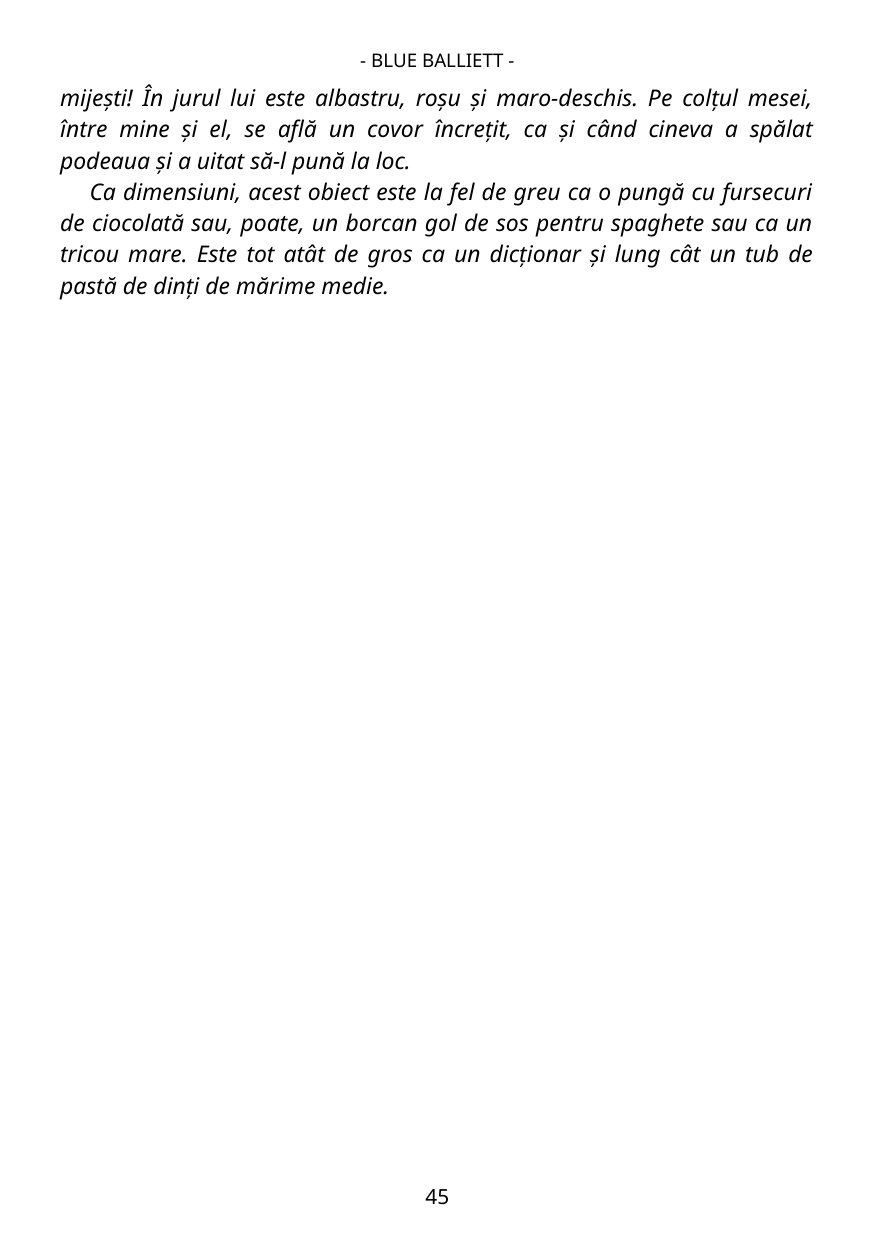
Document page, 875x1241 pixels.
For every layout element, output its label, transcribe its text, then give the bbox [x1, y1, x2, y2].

text Ca dimensiuni, acest obiect este la fel de greu ca o pungă cu fursecuri de ciocolată sau, poate, un borcan gol de sos pentru spaghete sau ca un tricou mare. Este tot atât de gros ca un dicţionar şi lung cât un tub de pastă de dinţi de mărime medie. [60, 176, 814, 301]
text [60, 82, 814, 176]
